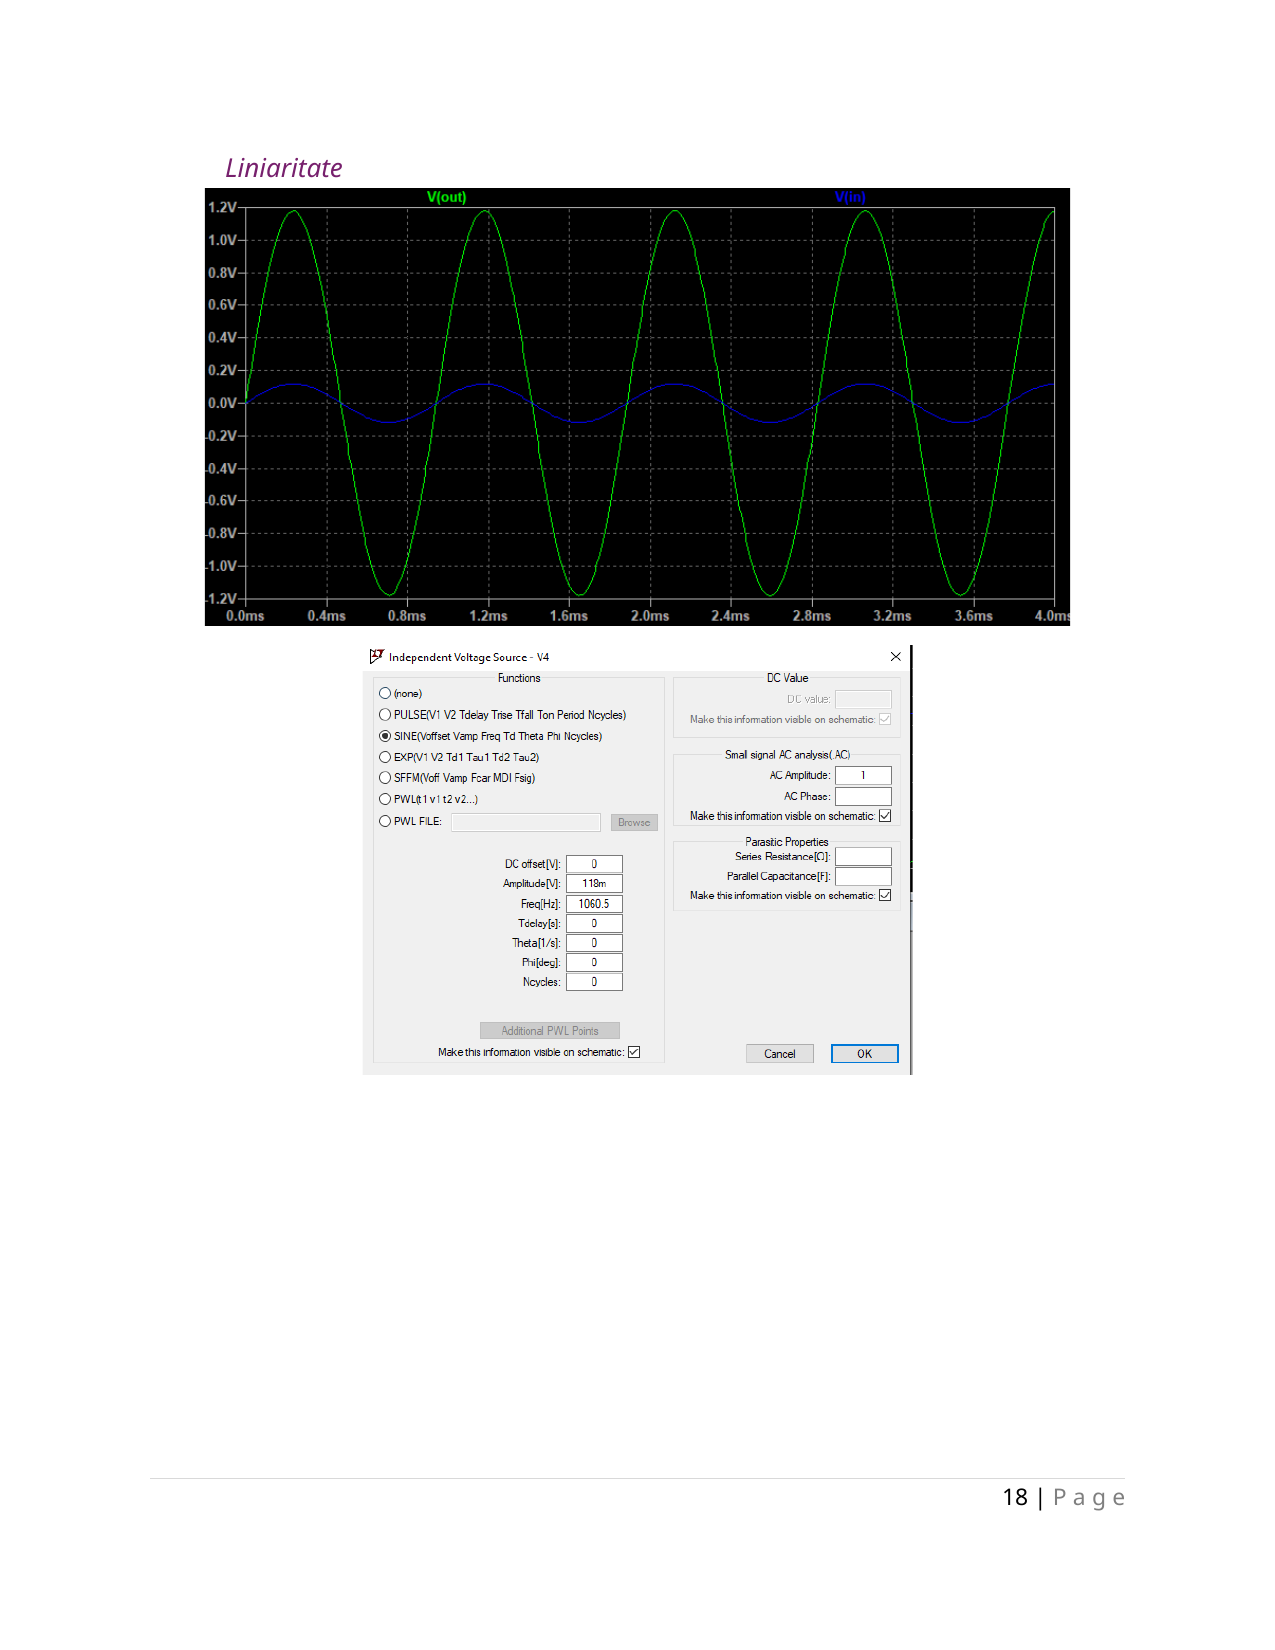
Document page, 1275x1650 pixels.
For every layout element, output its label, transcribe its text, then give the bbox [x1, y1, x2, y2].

subtitle Liniaritate [150, 150, 1125, 186]
picture [362, 645, 913, 1075]
picture [204, 188, 1071, 626]
